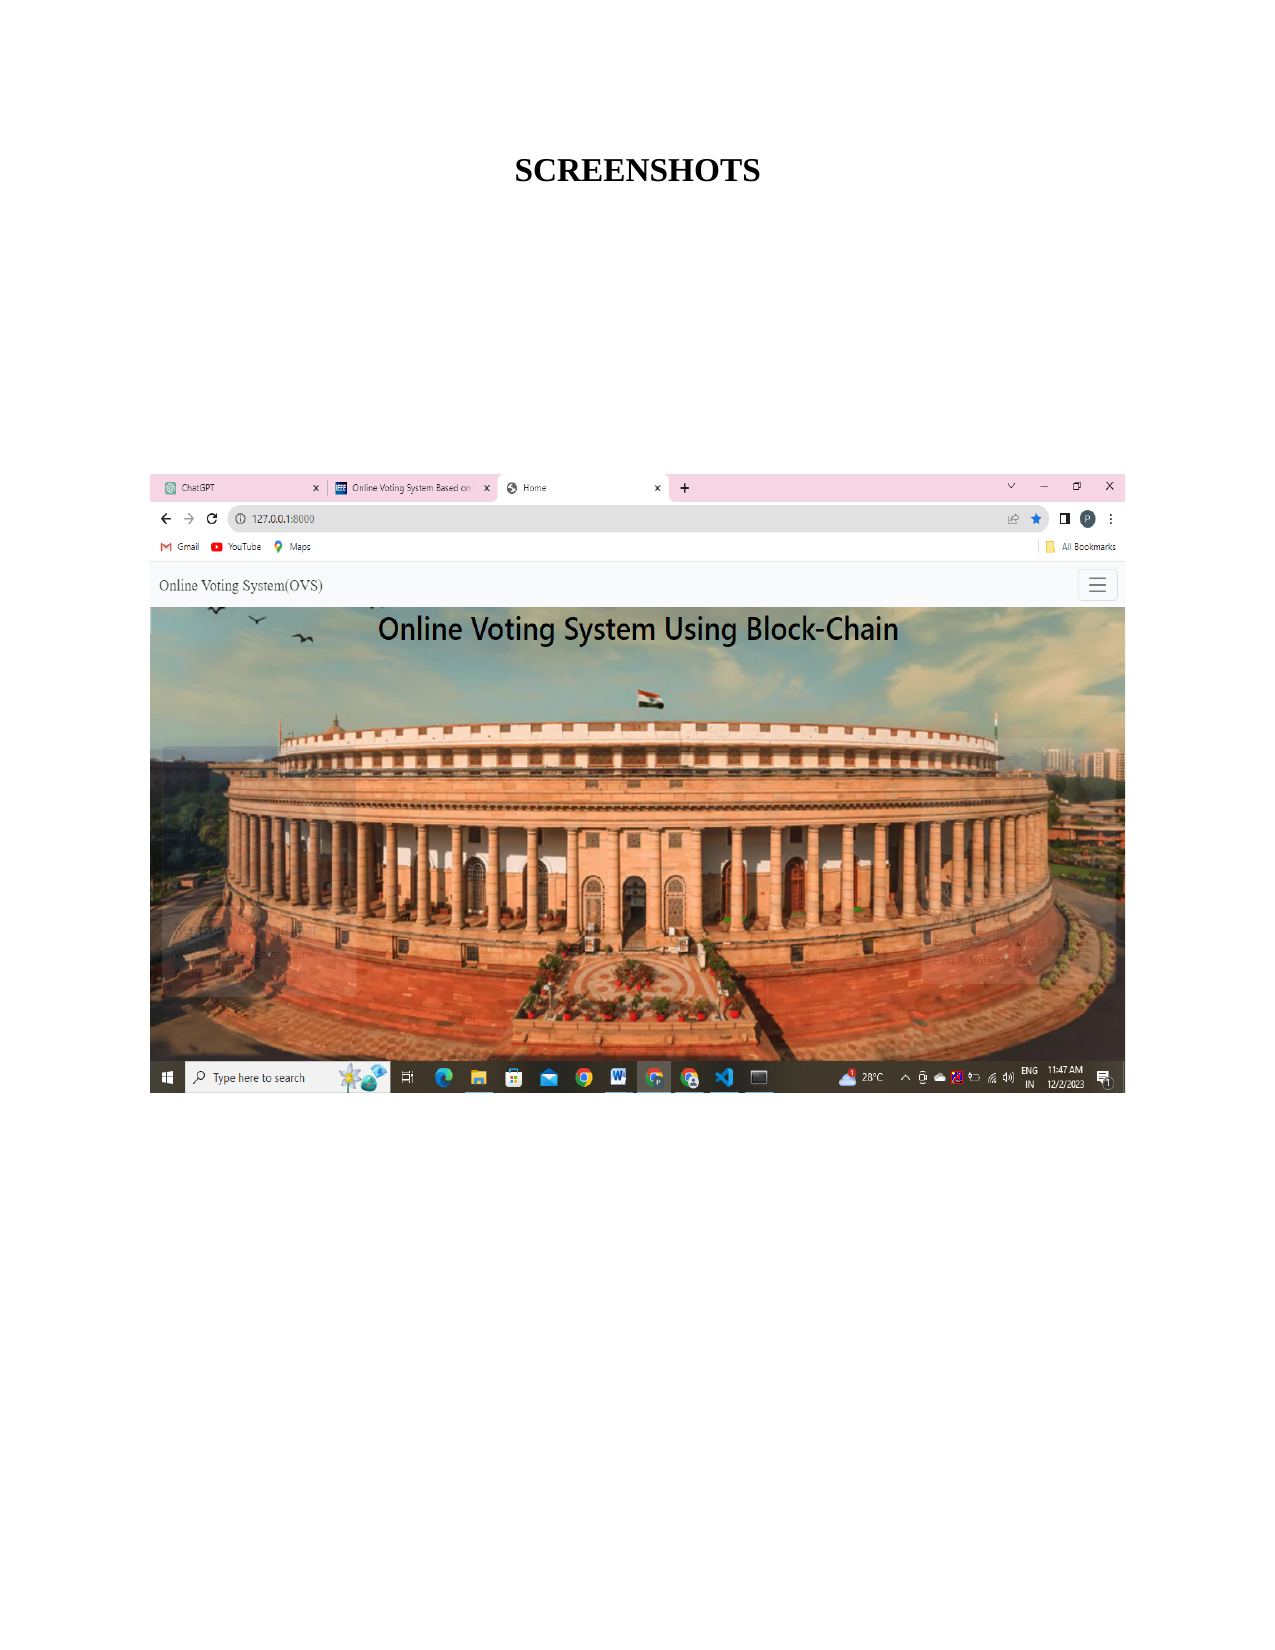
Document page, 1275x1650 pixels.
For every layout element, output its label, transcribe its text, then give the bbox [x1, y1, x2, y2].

picture [150, 474, 1125, 1093]
text SCREENSHOTS [150, 150, 1125, 188]
